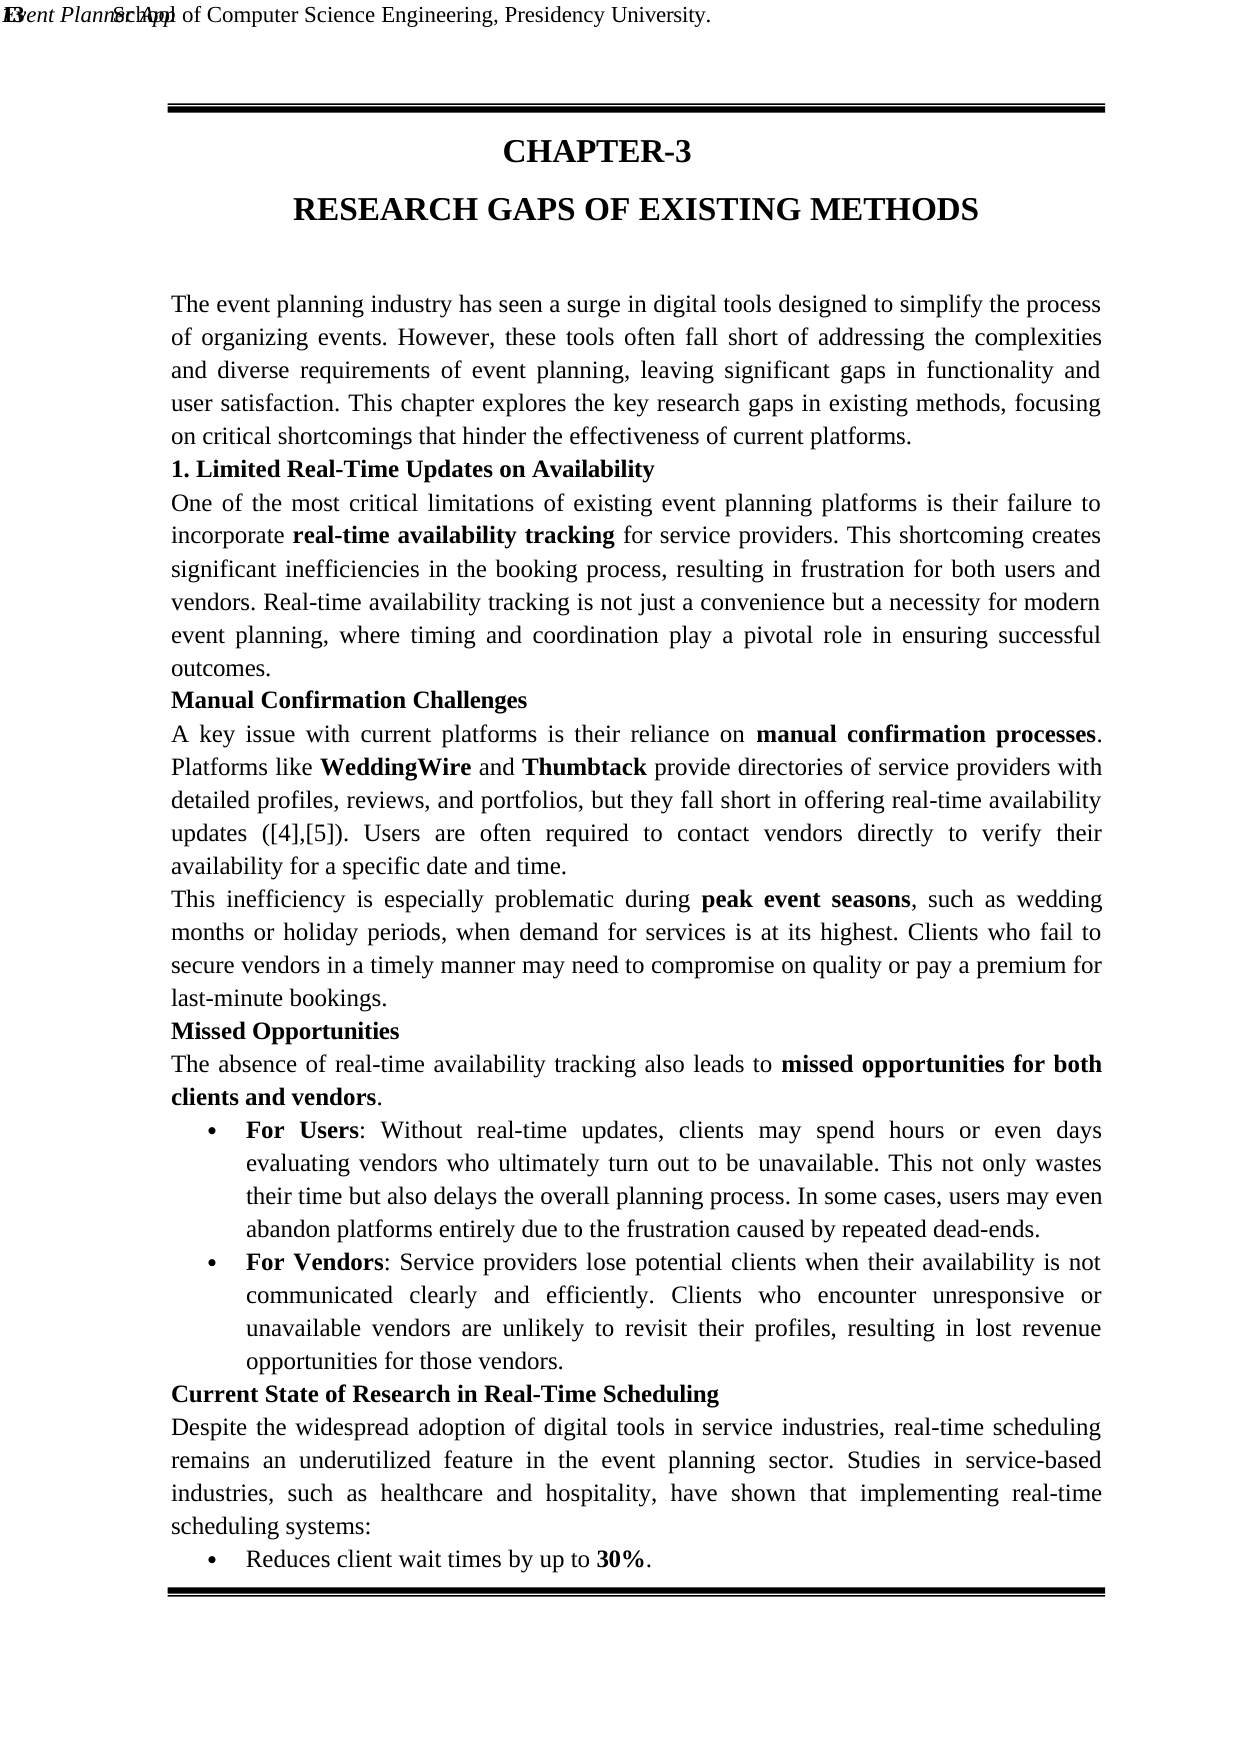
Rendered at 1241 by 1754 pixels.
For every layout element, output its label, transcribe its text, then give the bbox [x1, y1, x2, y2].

text The absence of real-time availability tracking also leads to missed opportunities for both clients and vendors. [171, 1049, 1102, 1111]
text This inefficiency is especially problematic during peak event seasons, such as wedding months or holiday periods, when demand for services is at its highest. Clients who fail to secure vendors in a timely manner may need to compromise on quality or pay a premium for last-minute bookings. [171, 884, 1102, 1012]
subtitle Manual Confirmation Challenges [171, 686, 1137, 714]
subtitle Limited Real-Time Updates on Availability [171, 454, 1137, 483]
list Reduces client wait times by up to 30%. [208, 1544, 1137, 1573]
text A key issue with current platforms is their reliance on manual confirmation processes. Platforms like WeddingWire and Thumbtack provide directories of service providers with detailed profiles, reviews, and portfolios, but they fall short in offering real-time availability updates ([4],[5]). Users are often required to contact vendors directly to verify their availability for a specific date and time. [171, 719, 1103, 879]
text CHAPTER-3 [103, 131, 1092, 169]
text Despite the widespread adoption of digital tools in service industries, real-time scheduling remains an underutilized feature in the event planning sector. Studies in service-based industries, such as healthcare and hospitality, have shown that implementing real-time scheduling systems: [171, 1412, 1103, 1540]
list For Users: Without real-time updates, clients may spend hours or even days evaluating vendors who ultimately turn out to be unavailable. This not only wastes their time but also delays the overall planning process. In some cases, users may even abandon platforms entirely due to the frustration caused by repeated dead-ends. [208, 1115, 1102, 1243]
text The event planning industry has seen a surge in digital tools designed to simplify the process of organizing events. However, these tools often fall short of addressing the complexities and diverse requirements of event planning, leaving significant gaps in functionality and user satisfaction. This chapter explores the key research gaps in existing methods, focusing on critical shortcomings that hinder the effectiveness of current platforms. [171, 289, 1102, 450]
subtitle Missed Opportunities [171, 1016, 1137, 1045]
subtitle Current State of Research in Real-Time Scheduling [171, 1379, 1137, 1408]
list For Vendors: Service providers lose potential clients when their availability is not communicated clearly and efficiently. Clients who encounter unresponsive or unavailable vendors are unlikely to revisit their profiles, resulting in lost revenue opportunities for those vendors. [208, 1247, 1102, 1375]
text RESEARCH GAPS OF EXISTING METHODS [144, 189, 1127, 227]
text One of the most critical limitations of existing event planning platforms is their failure to incorporate real-time availability tracking for service providers. This shortcoming creates significant inefficiencies in the booking process, resulting in frustration for both users and vendors. Real-time availability tracking is not just a convenience but a necessity for modern event planning, where timing and coordination play a pivotal role in ensuring successful outcomes. [171, 488, 1102, 681]
